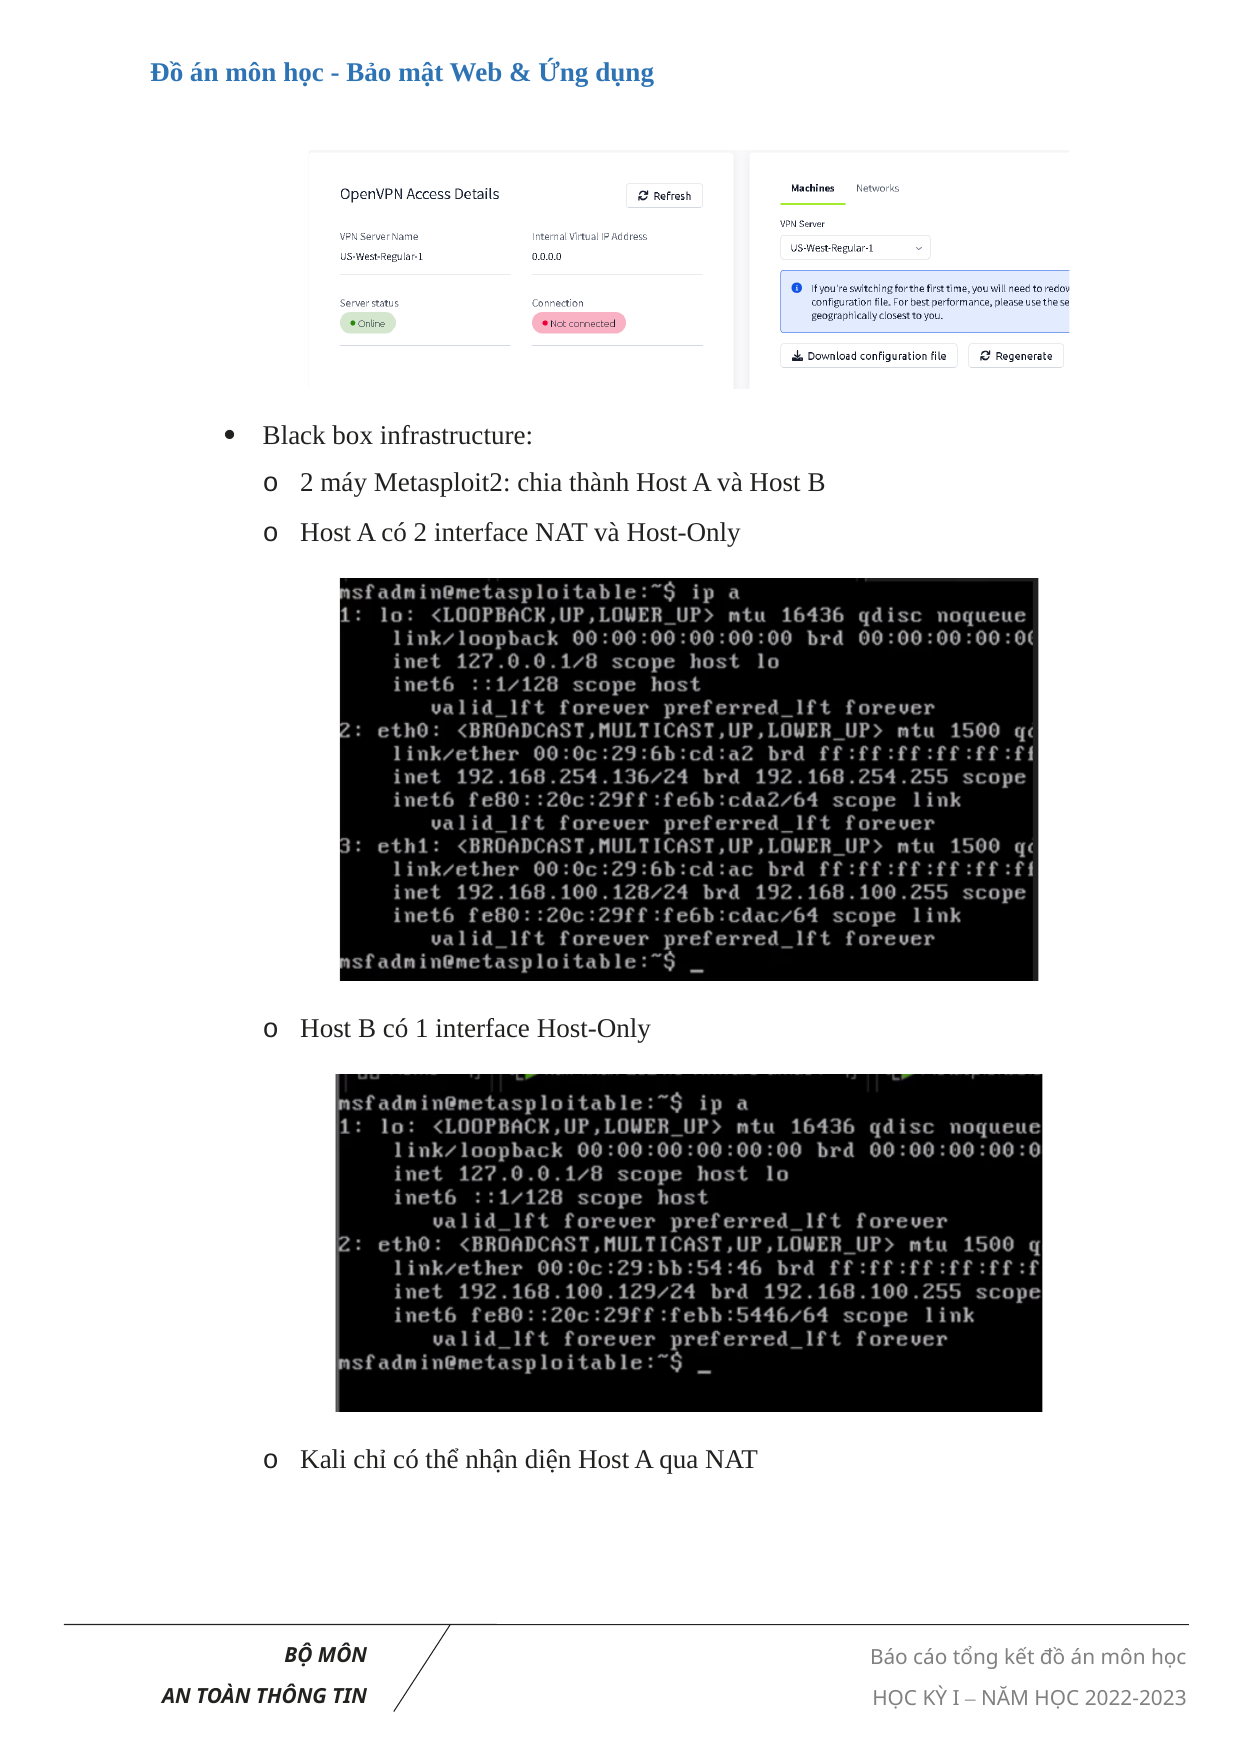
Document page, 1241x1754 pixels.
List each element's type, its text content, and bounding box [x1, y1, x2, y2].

picture [308, 150, 1070, 389]
list Host B có 1 interface Host-Only [262, 1012, 1153, 1045]
picture [339, 578, 1039, 981]
list 2 máy Metasploit2: chia thành Host A và Host B [262, 466, 1153, 499]
list Kali chỉ có thể nhận diện Host A qua NAT [262, 1443, 1153, 1476]
list Black box infrastructure: [225, 419, 1153, 450]
list Host A có 2 interface NAT và Host-Only [262, 516, 1153, 549]
picture [335, 1074, 1043, 1412]
